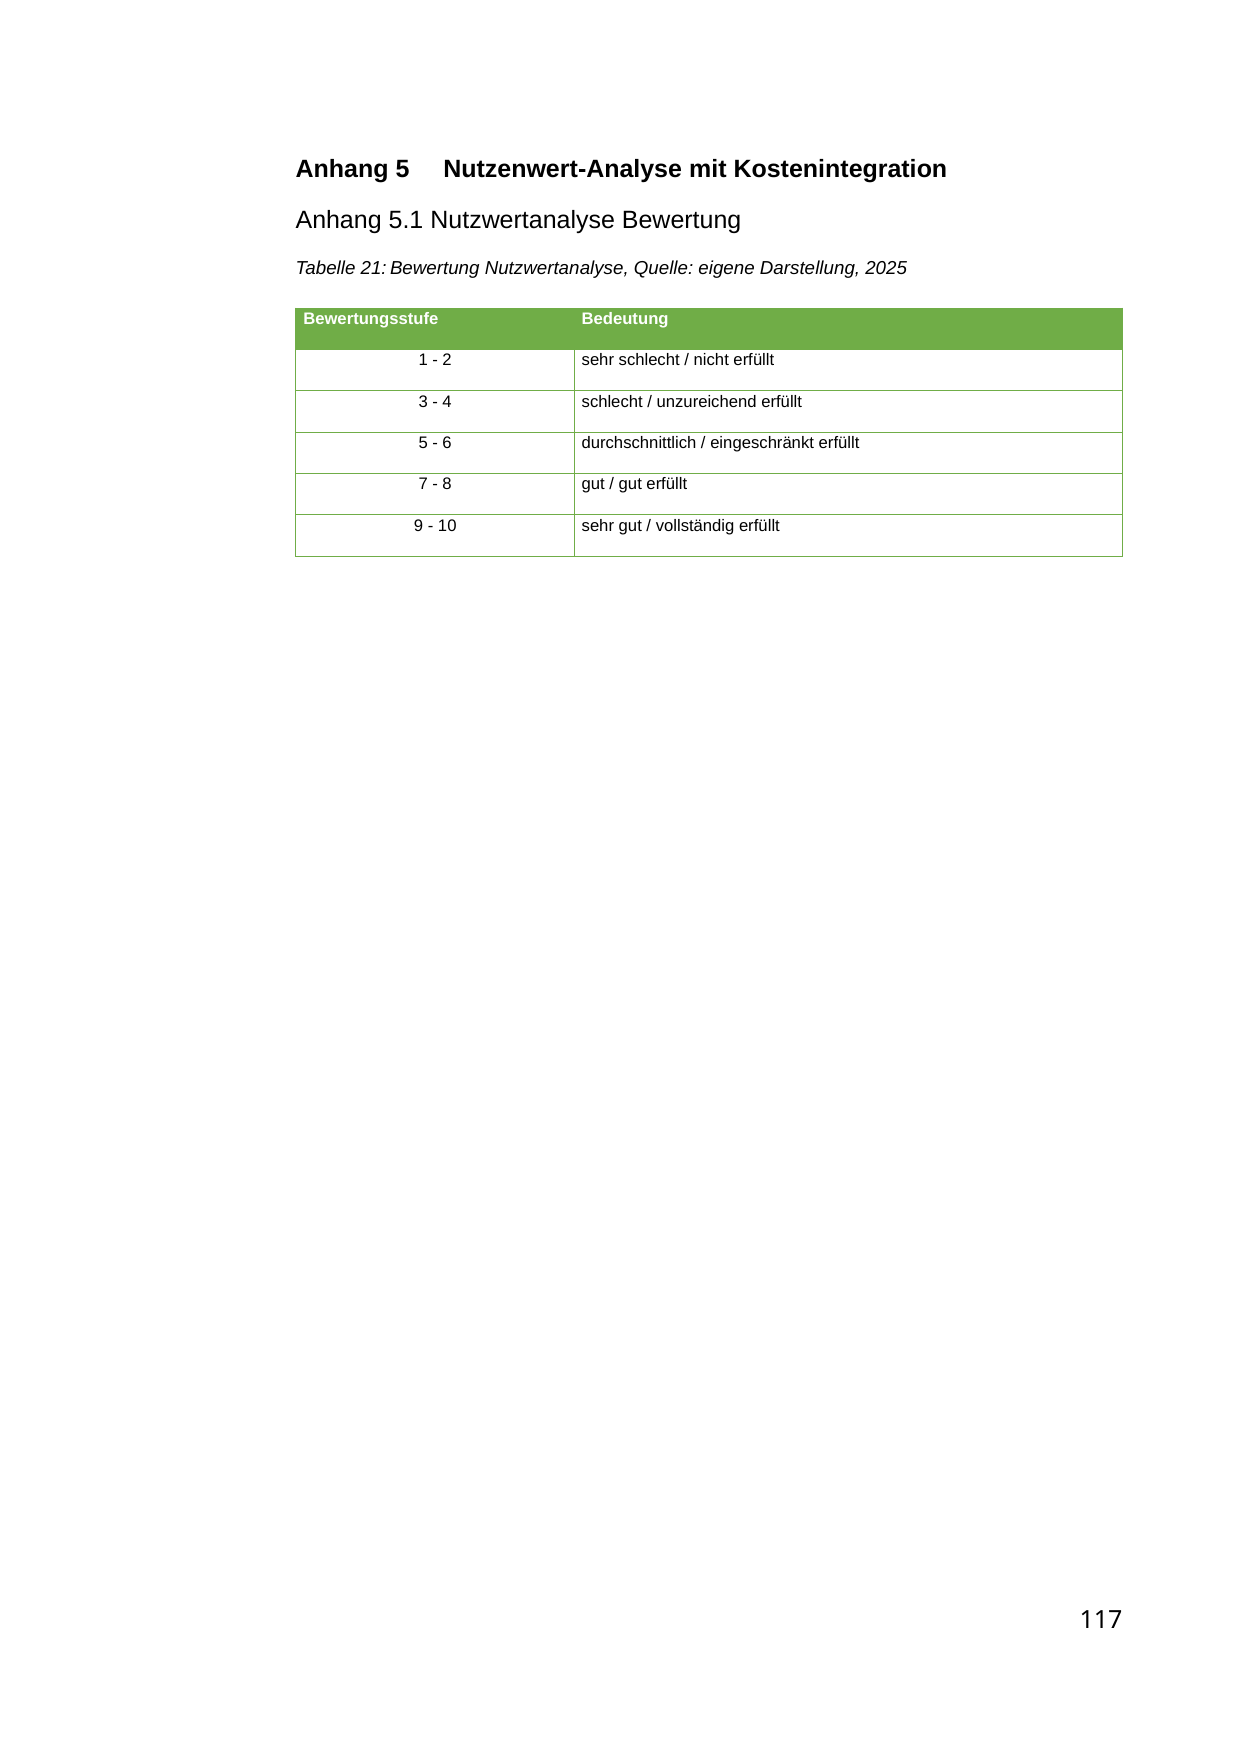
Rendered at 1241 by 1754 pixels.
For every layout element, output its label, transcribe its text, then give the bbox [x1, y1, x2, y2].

table_cell sehr gut / vollständig erfüllt [575, 515, 1122, 556]
table_cell gut / gut erfüllt [575, 474, 1122, 514]
text Nutzwertanalyse Bewertung [295, 205, 1122, 234]
table_header Bedeutung [575, 309, 1122, 349]
table_header Bewertungsstufe [296, 309, 574, 349]
table_cell 9 - 10 [296, 515, 574, 556]
table_cell 1 - 2 [296, 350, 574, 390]
table_cell 7 - 8 [296, 474, 574, 514]
table_cell schlecht / unzureichend erfüllt [575, 391, 1122, 432]
table_cell 5 - 6 [296, 433, 574, 473]
table_cell 3 - 4 [296, 391, 574, 432]
table_cell sehr schlecht / nicht erfüllt [575, 350, 1122, 390]
table_cell durchschnittlich / eingeschränkt erfüllt [575, 433, 1122, 473]
text Nutzenwert-Analyse mit Kostenintegration [295, 153, 1122, 182]
